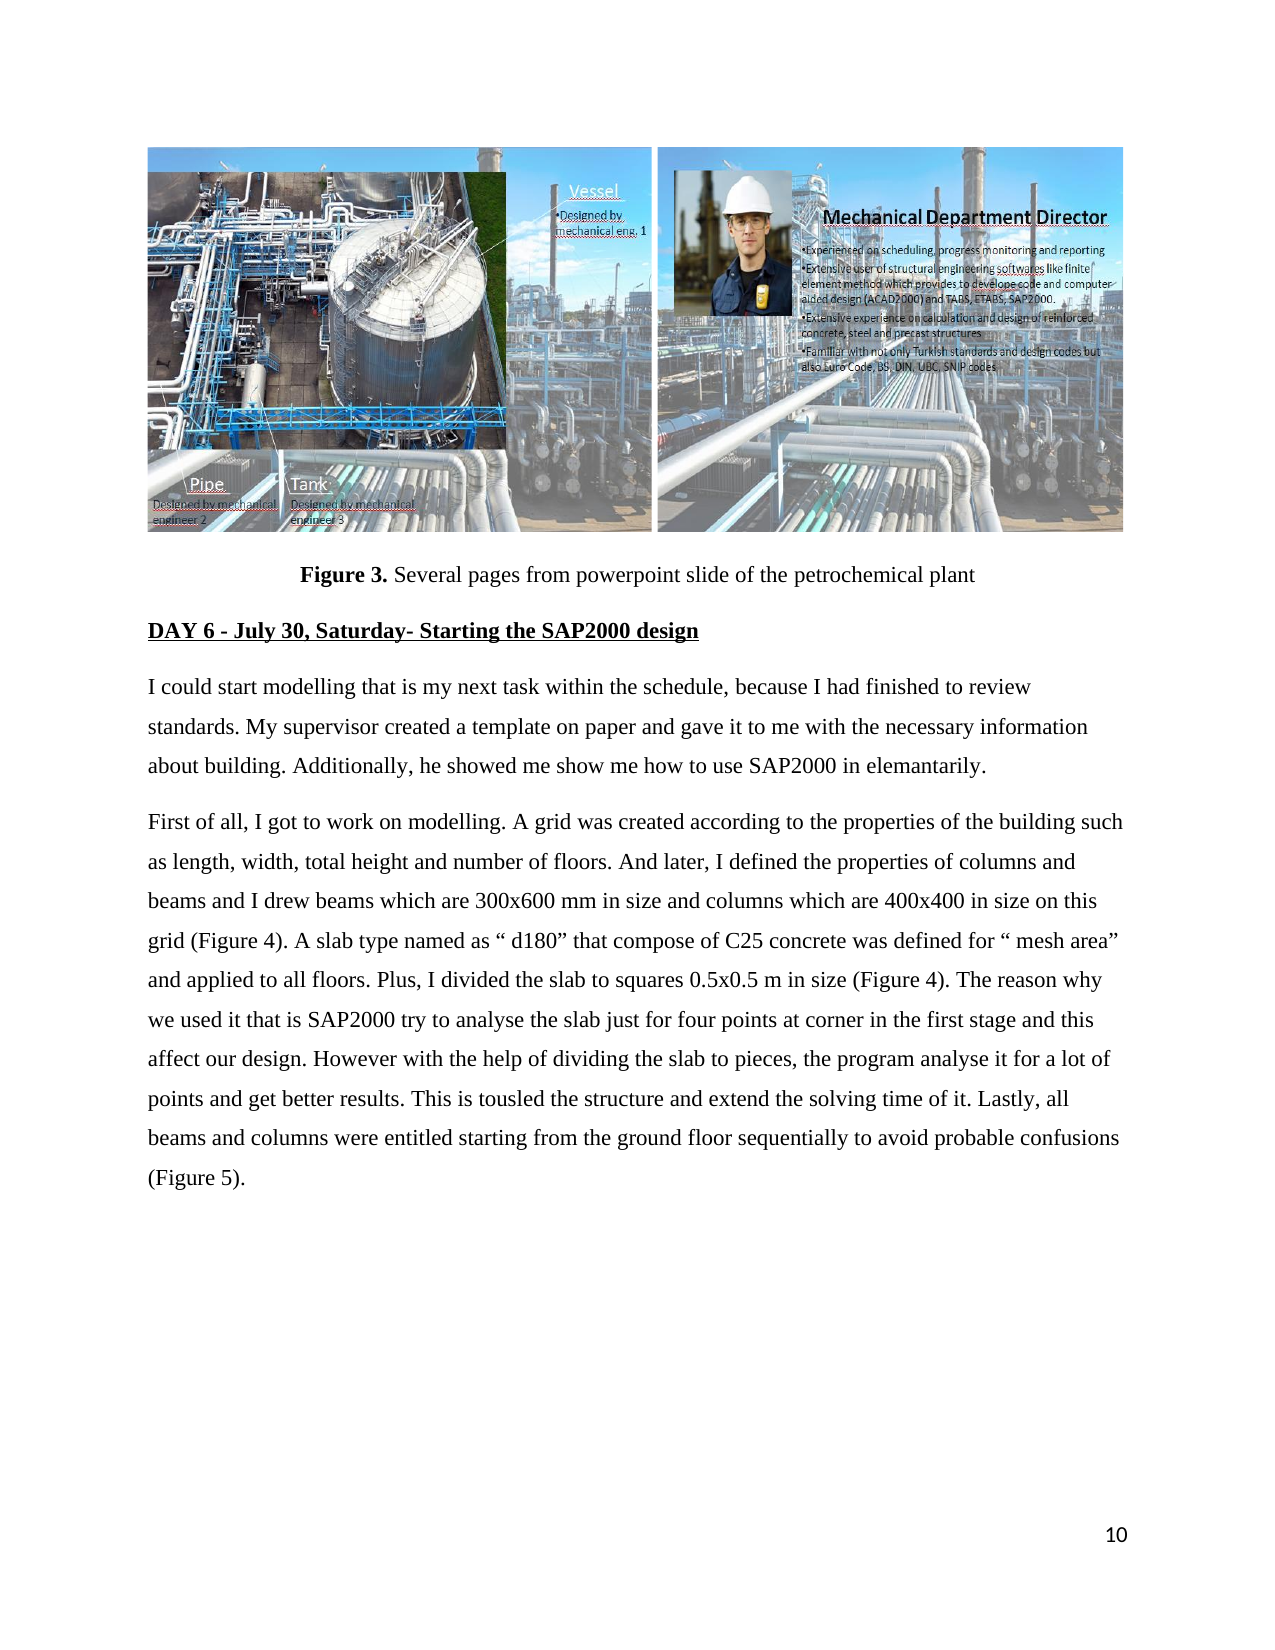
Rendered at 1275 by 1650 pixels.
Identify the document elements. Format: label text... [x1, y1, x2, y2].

text First of all, I got to work on modelling. A grid was created according to the properties of the building such as length, width, total height and number of floors. And later, I defined the properties of columns and beams and I drew beams which are 300x600 mm in size and columns which are 400x400 in size on this grid (Figure 4). A slab type named as “ d180” that compose of C25 concrete was defined for “ mesh area” and applied to all floors. Plus, I divided the slab to squares 0.5x0.5 m in size (Figure 4). The reason why we used it that is SAP2000 try to analyse the slab just for four points at corner in the first stage and this affect our design. However with the help of dividing the slab to pieces, the program analyse it for a lot of points and get better results. This is tousled the structure and extend the solving time of it. Lastly, all beams and columns were entitled starting from the ground floor sequentially to avoid probable confusions (Figure 5). [148, 808, 1127, 1190]
picture [657, 147, 1124, 532]
text I could start modelling that is my next task within the schedule, because I had finished to review standards. My supervisor created a template on paper and gave it to me with the necessary information about building. Additionally, he showed me show me how to use SAP2000 in elemantarily. [148, 673, 1127, 779]
text Figure 3. Several pages from powerpoint slide of the petrochemical plant [148, 561, 1127, 587]
picture [147, 147, 652, 532]
text DAY 6 - July 30, Saturday- Starting the SAP2000 design [148, 617, 1127, 643]
